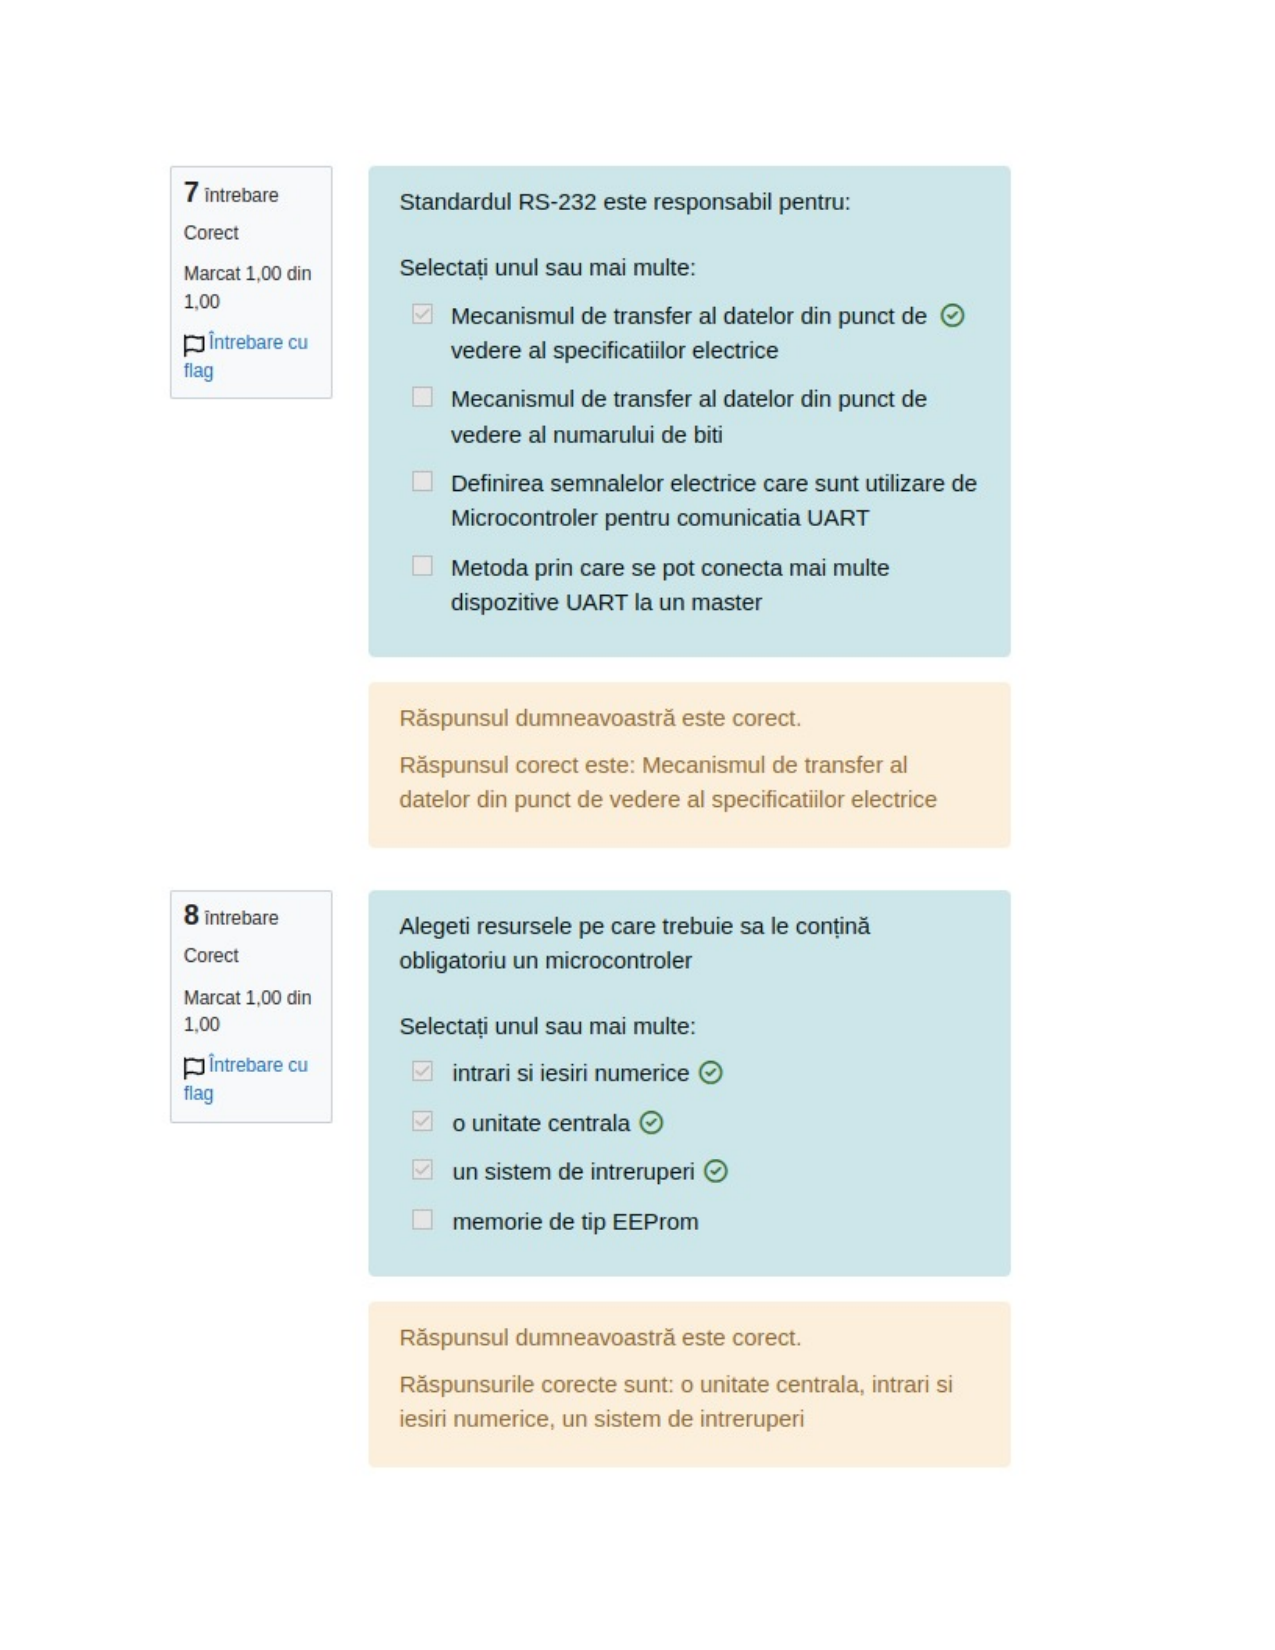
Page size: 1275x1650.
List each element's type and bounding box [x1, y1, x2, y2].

picture [150, 150, 1033, 1499]
